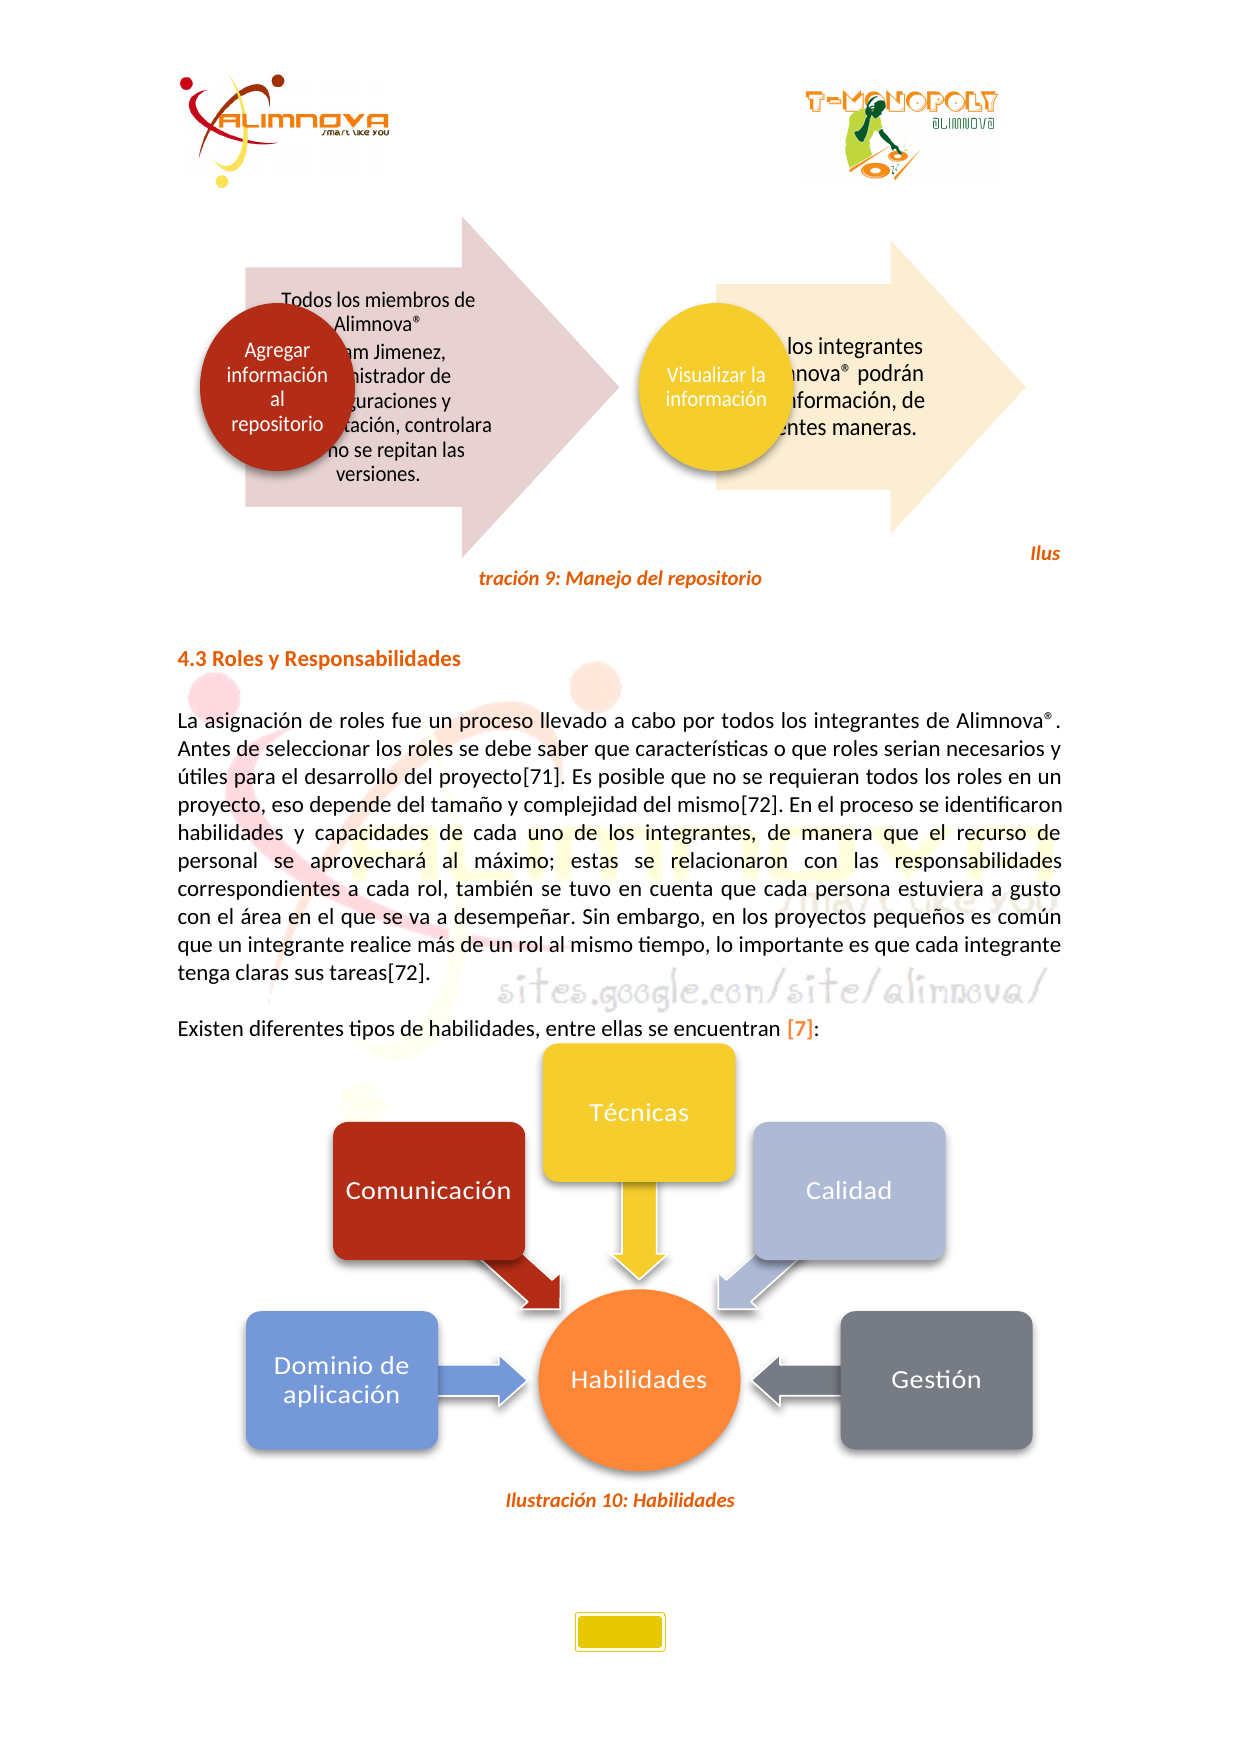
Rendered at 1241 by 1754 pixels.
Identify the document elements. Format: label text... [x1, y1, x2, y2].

text La asignación de roles fue un proceso llevado a cabo por todos los integrantes de Alimnova®. Antes de seleccionar los roles se debe saber que características o que roles serian necesarios y útiles para el desarrollo del proyecto[71]. Es posible que no se requieran todos los roles en un proyecto, eso depende del tamaño y complejidad del mismo[72]. En el proceso se identificaron habilidades y capacidades de cada uno de los integrantes, de manera que el recurso de personal se aprovechará al máximo; estas se relacionaron con las responsabilidades correspondientes a cada rol, también se tuvo en cuenta que cada persona estuviera a gusto con el área en el que se va a desempeñar. Sin embargo, en los proyectos pequeños es común que un integrante realice más de un rol al mismo tiempo, lo importante es que cada integrante tenga claras sus tareas[72]. [177, 706, 1063, 986]
text Ilustración 10: Habilidades [177, 1487, 1063, 1512]
subtitle 4.3 Roles y Responsabilidades [177, 644, 1063, 672]
picture [177, 73, 389, 189]
picture [802, 79, 1002, 184]
